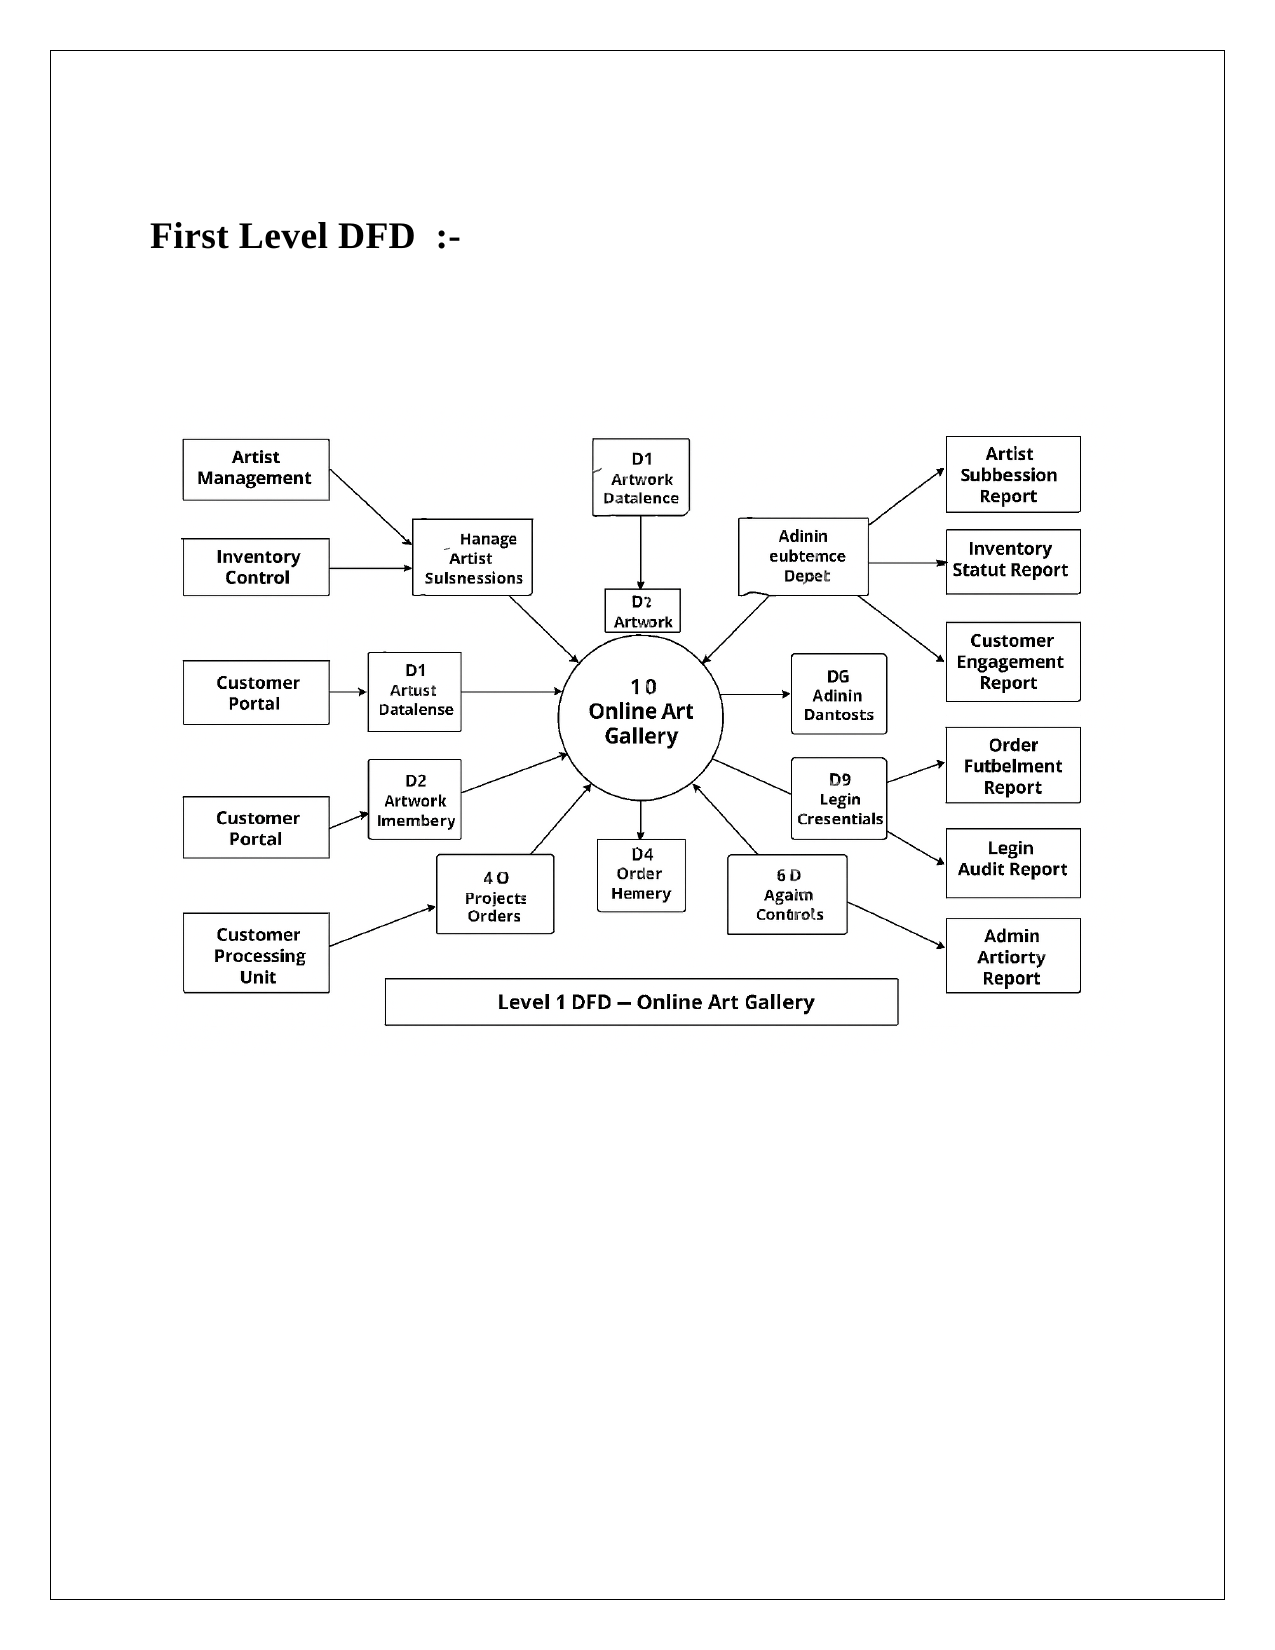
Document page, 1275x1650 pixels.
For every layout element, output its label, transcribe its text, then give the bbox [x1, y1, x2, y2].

text First Level DFD :- [150, 214, 1125, 257]
picture [150, 405, 1125, 1056]
